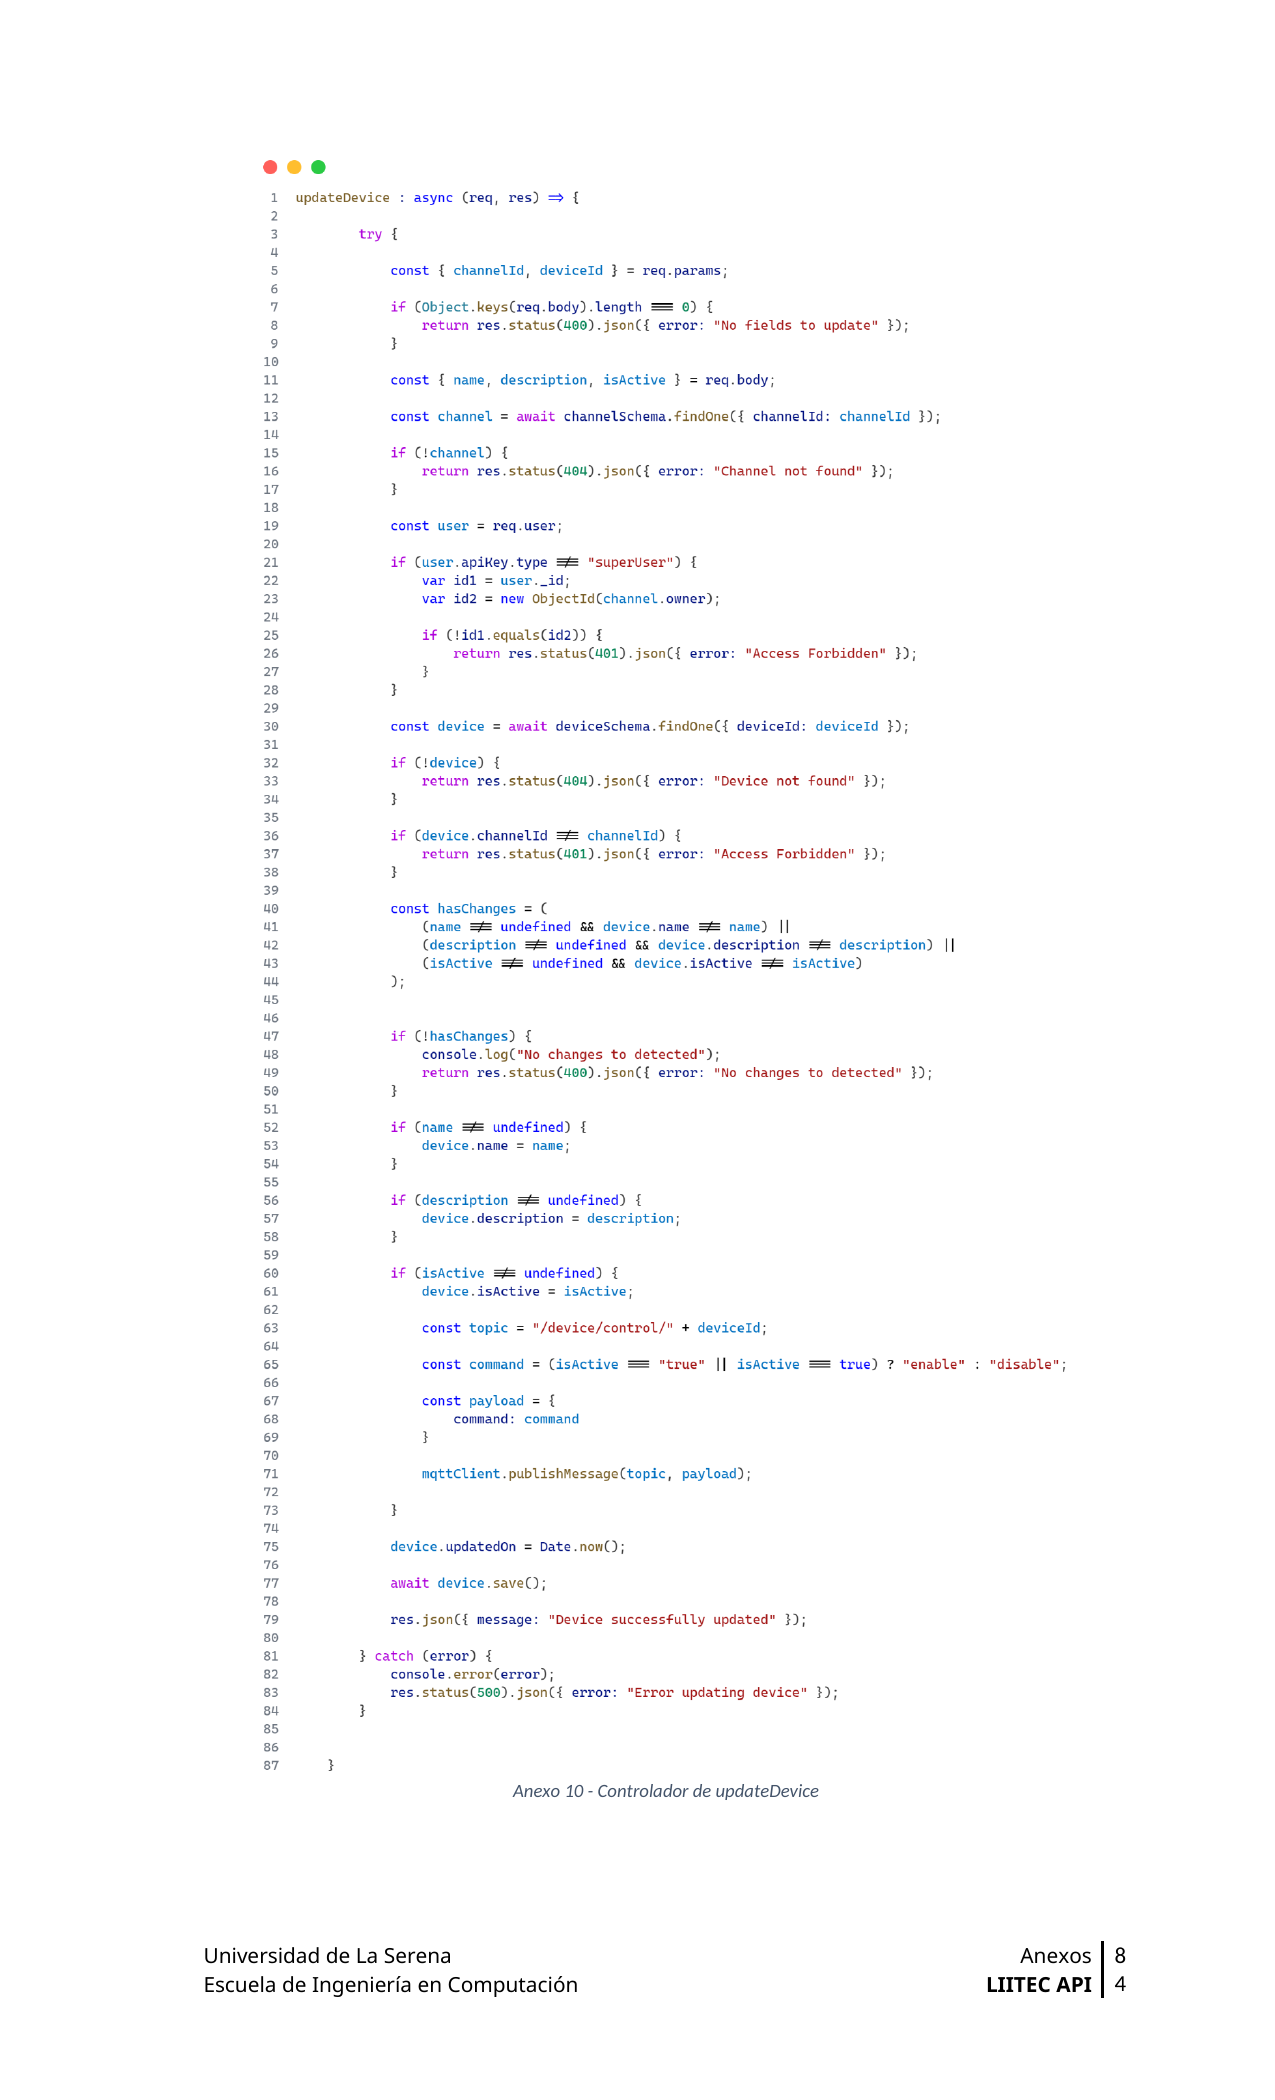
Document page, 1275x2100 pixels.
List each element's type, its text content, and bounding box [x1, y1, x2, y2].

picture [254, 147, 1080, 1780]
text Anexo 10 - Controlador de updateDevice [207, 1779, 1127, 1802]
